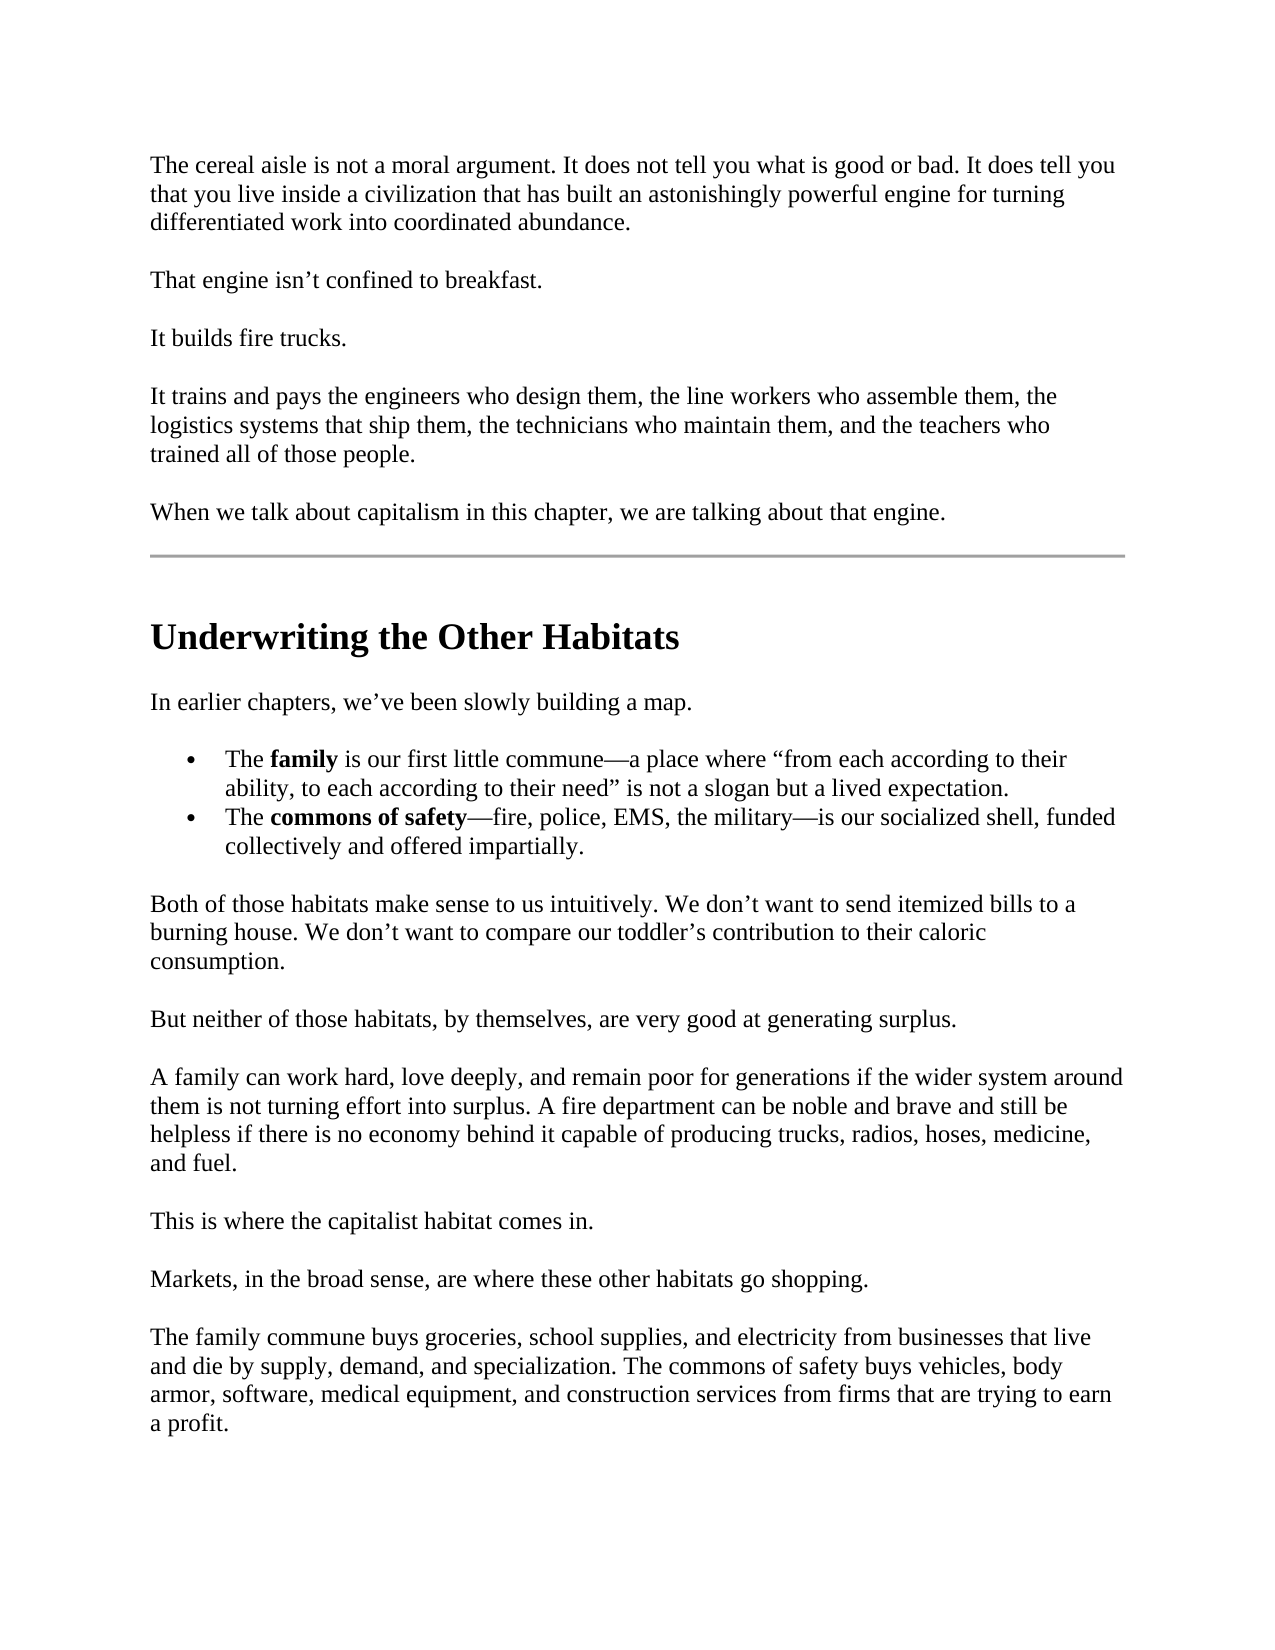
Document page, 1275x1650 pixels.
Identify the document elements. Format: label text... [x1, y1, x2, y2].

text It trains and pays the engineers who design them, the line workers who assemble them, the logistics systems that ship them, the technicians who maintain them, and the teachers who trained all of those people. [150, 381, 1125, 467]
text When we talk about capitalism in this chapter, we are talking about that engine. [150, 497, 1125, 525]
list The family is our first little commune—a place where “from each according to their ability, to each according to their need” is not a slogan but a lived expectation. [187, 744, 1125, 802]
text Underwriting the Other Habitats [150, 614, 1125, 657]
text That engine isn’t confined to breakfast. [150, 265, 1125, 294]
text The family commune buys groceries, school supplies, and electricity from businesses that live and die by supply, demand, and specialization. The commons of safety buys vehicles, body armor, software, medical equipment, and construction services from firms that are trying to earn a profit. [150, 1322, 1125, 1437]
text A family can work hard, love deeply, and remain poor for generations if the wider system around them is not turning effort into surplus. A fire department can be noble and brave and still be helpless if there is no economy behind it capable of producing trucks, radios, hoses, medicine, and fuel. [150, 1062, 1125, 1177]
text But neither of those habitats, by themselves, are very good at generating surplus. [150, 1004, 1125, 1033]
text The cereal aisle is not a moral argument. It does not tell you what is good or bad. It does tell you that you live inside a civilization that has built an astonishingly powerful engine for turning differentiated work into coordinated abundance. [150, 150, 1125, 236]
text Both of those habitats make sense to us intuitively. We don’t want to send itemized bills to a burning house. We don’t want to compare our toddler’s contribution to their caloric consumption. [150, 889, 1125, 975]
text It builds fire trucks. [150, 323, 1125, 352]
text This is where the capitalist habitat comes in. [150, 1206, 1125, 1235]
text In earlier chapters, we’ve been slowly building a map. [150, 687, 1125, 715]
list The commons of safety—fire, police, EMS, the military—is our socialized shell, funded collectively and offered impartially. [187, 802, 1125, 859]
text Markets, in the broad sense, are where these other habitats go shopping. [150, 1264, 1125, 1293]
